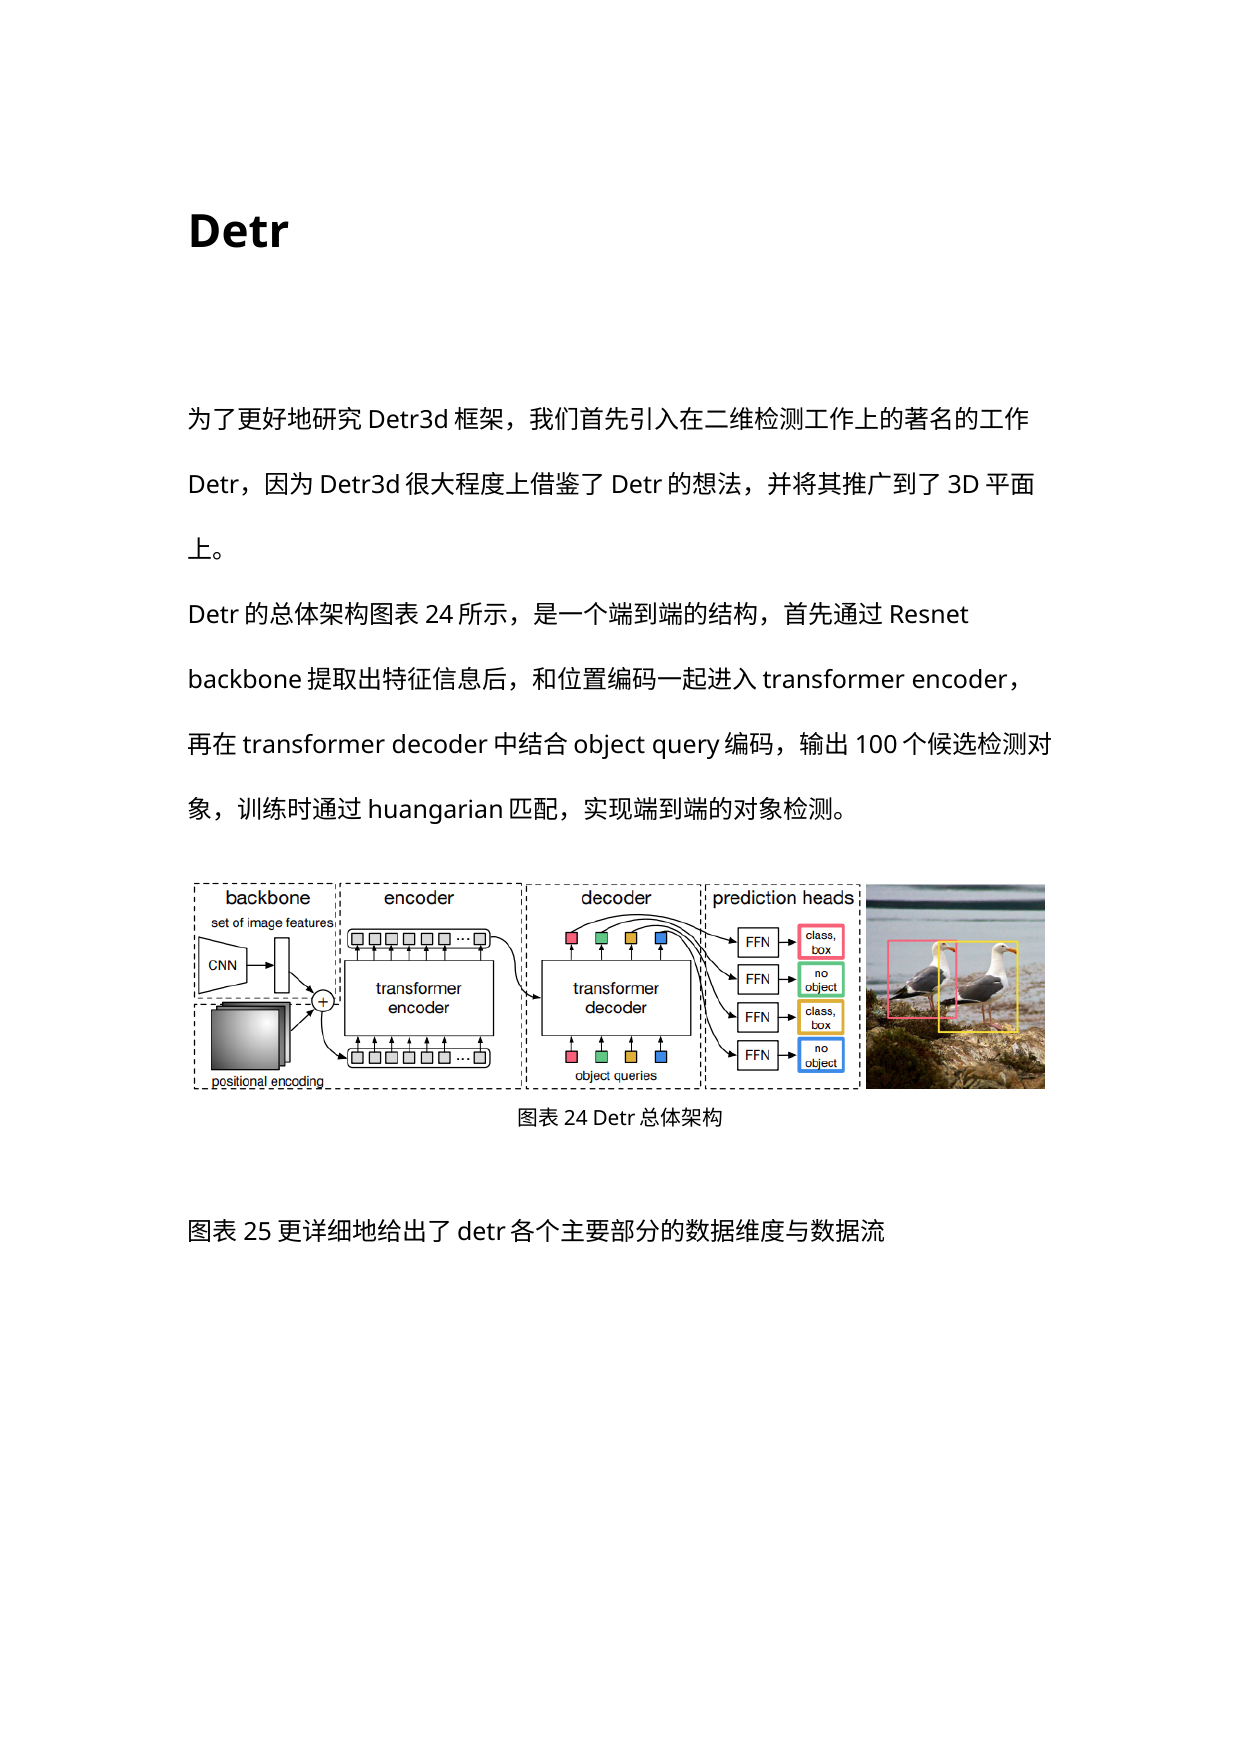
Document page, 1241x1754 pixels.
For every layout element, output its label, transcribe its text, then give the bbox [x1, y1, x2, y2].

text Detr的总体架构图表 24所示，是一个端到端的结构，首先通过Resnet backbone提取出特征信息后，和位置编码一起进入transformer encoder，再在transformer decoder中结合object query编码，输出100个候选检测对象，训练时通过huangarian匹配，实现端到端的对象检测。 [187, 580, 1053, 840]
subtitle Detr [187, 197, 1053, 262]
picture [187, 872, 1053, 1099]
text 图表 25更详细地给出了detr各个主要部分的数据维度与数据流 [187, 1197, 1053, 1262]
text 图表 24 Detr总体架构 [187, 1100, 1053, 1132]
text 为了更好地研究Detr3d框架，我们首先引入在二维检测工作上的著名的工作Detr，因为Detr3d很大程度上借鉴了Detr的想法，并将其推广到了3D平面上。 [187, 385, 1053, 580]
